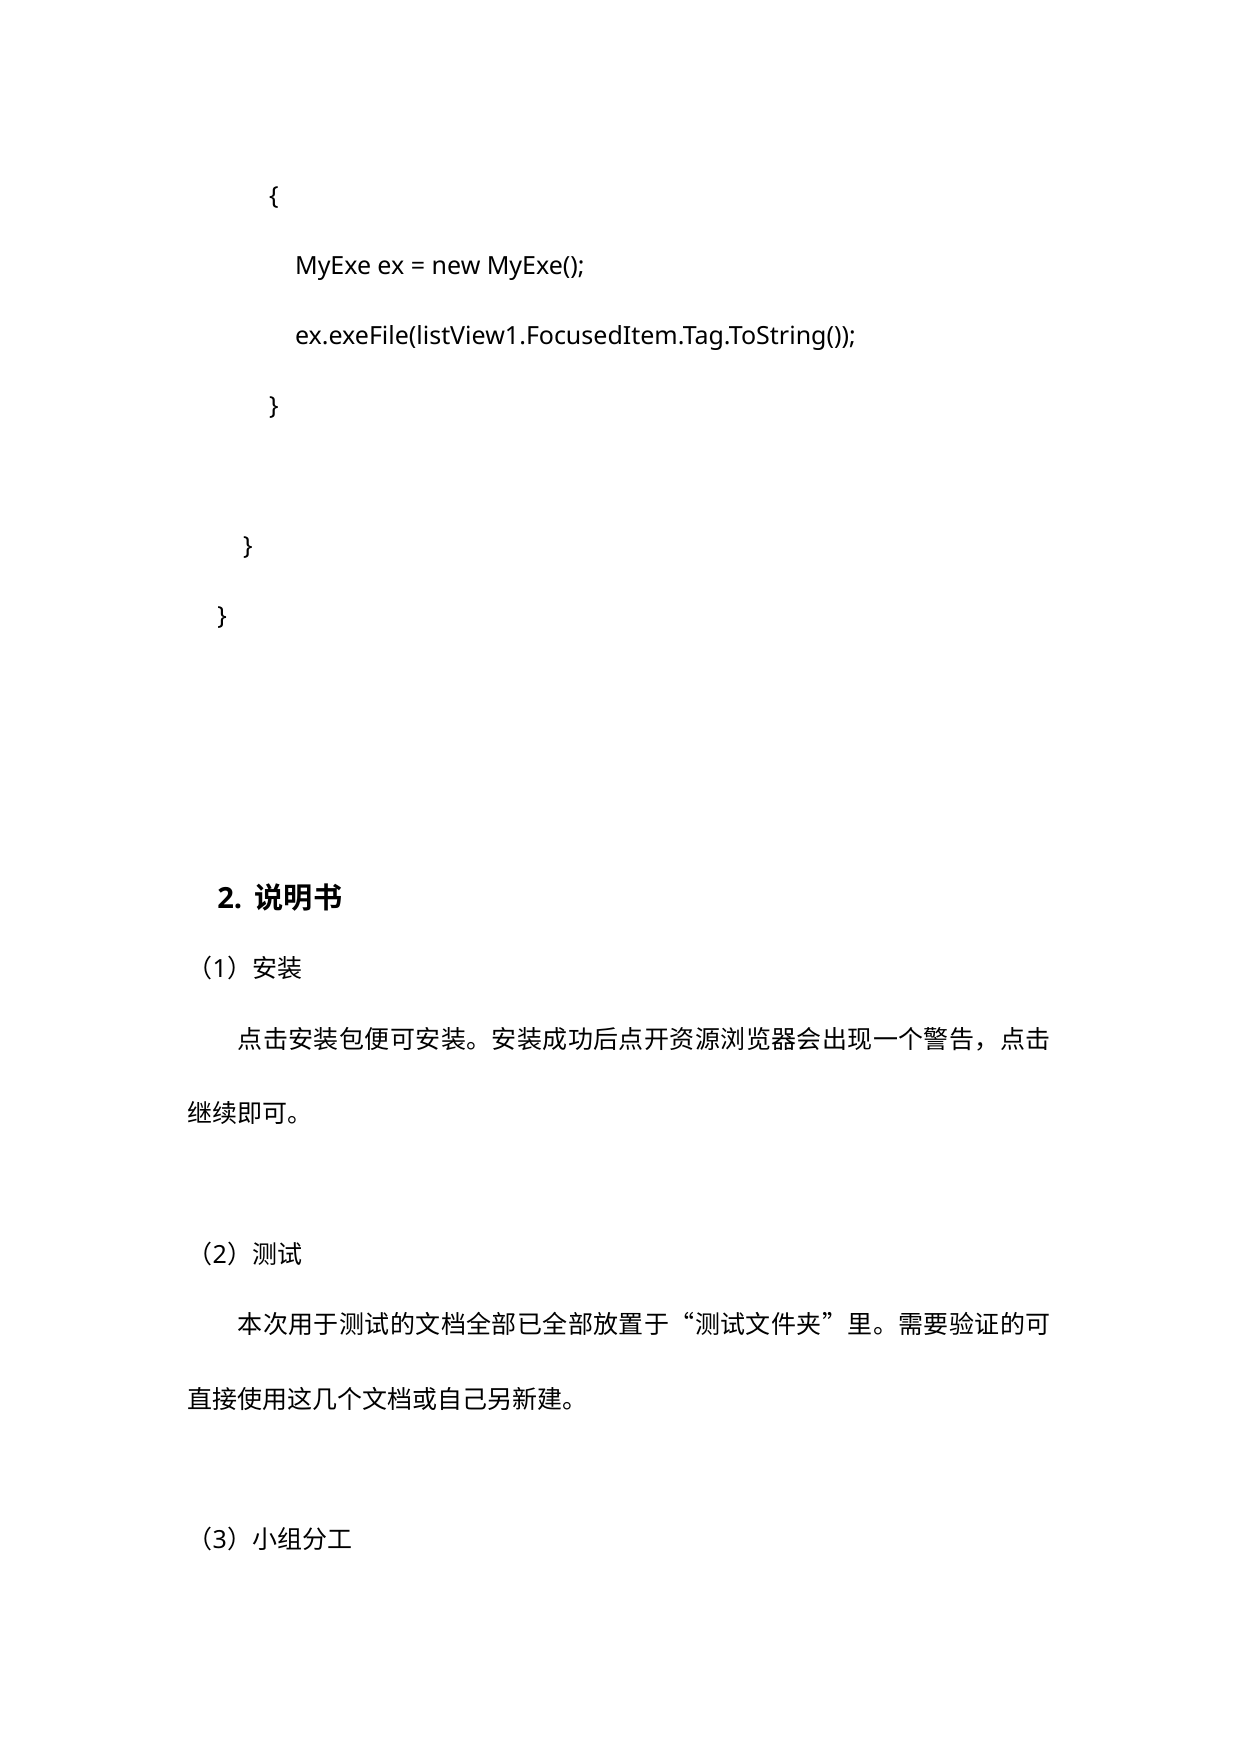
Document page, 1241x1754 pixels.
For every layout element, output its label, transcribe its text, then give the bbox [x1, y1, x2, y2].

text { [217, 162, 1053, 227]
text ex.exeFile(listView1.FocusedItem.Tag.ToString()); [217, 302, 1053, 367]
text （1）安装 [187, 934, 1053, 999]
list 说明书 [217, 863, 1053, 928]
text 本次用于测试的文档全部已全部放置于“测试文件夹”里。需要验证的可直接使用这几个文档或自己另新建。 [187, 1290, 1053, 1430]
text } [217, 372, 1053, 437]
text } [217, 583, 1053, 648]
text } [217, 512, 1053, 577]
text （2）测试 [187, 1220, 1053, 1285]
text （3）小组分工 [187, 1506, 1053, 1571]
text MyExe ex = new MyExe(); [217, 232, 1053, 297]
text 点击安装包便可安装。安装成功后点开资源浏览器会出现一个警告，点击继续即可。 [187, 1005, 1053, 1144]
